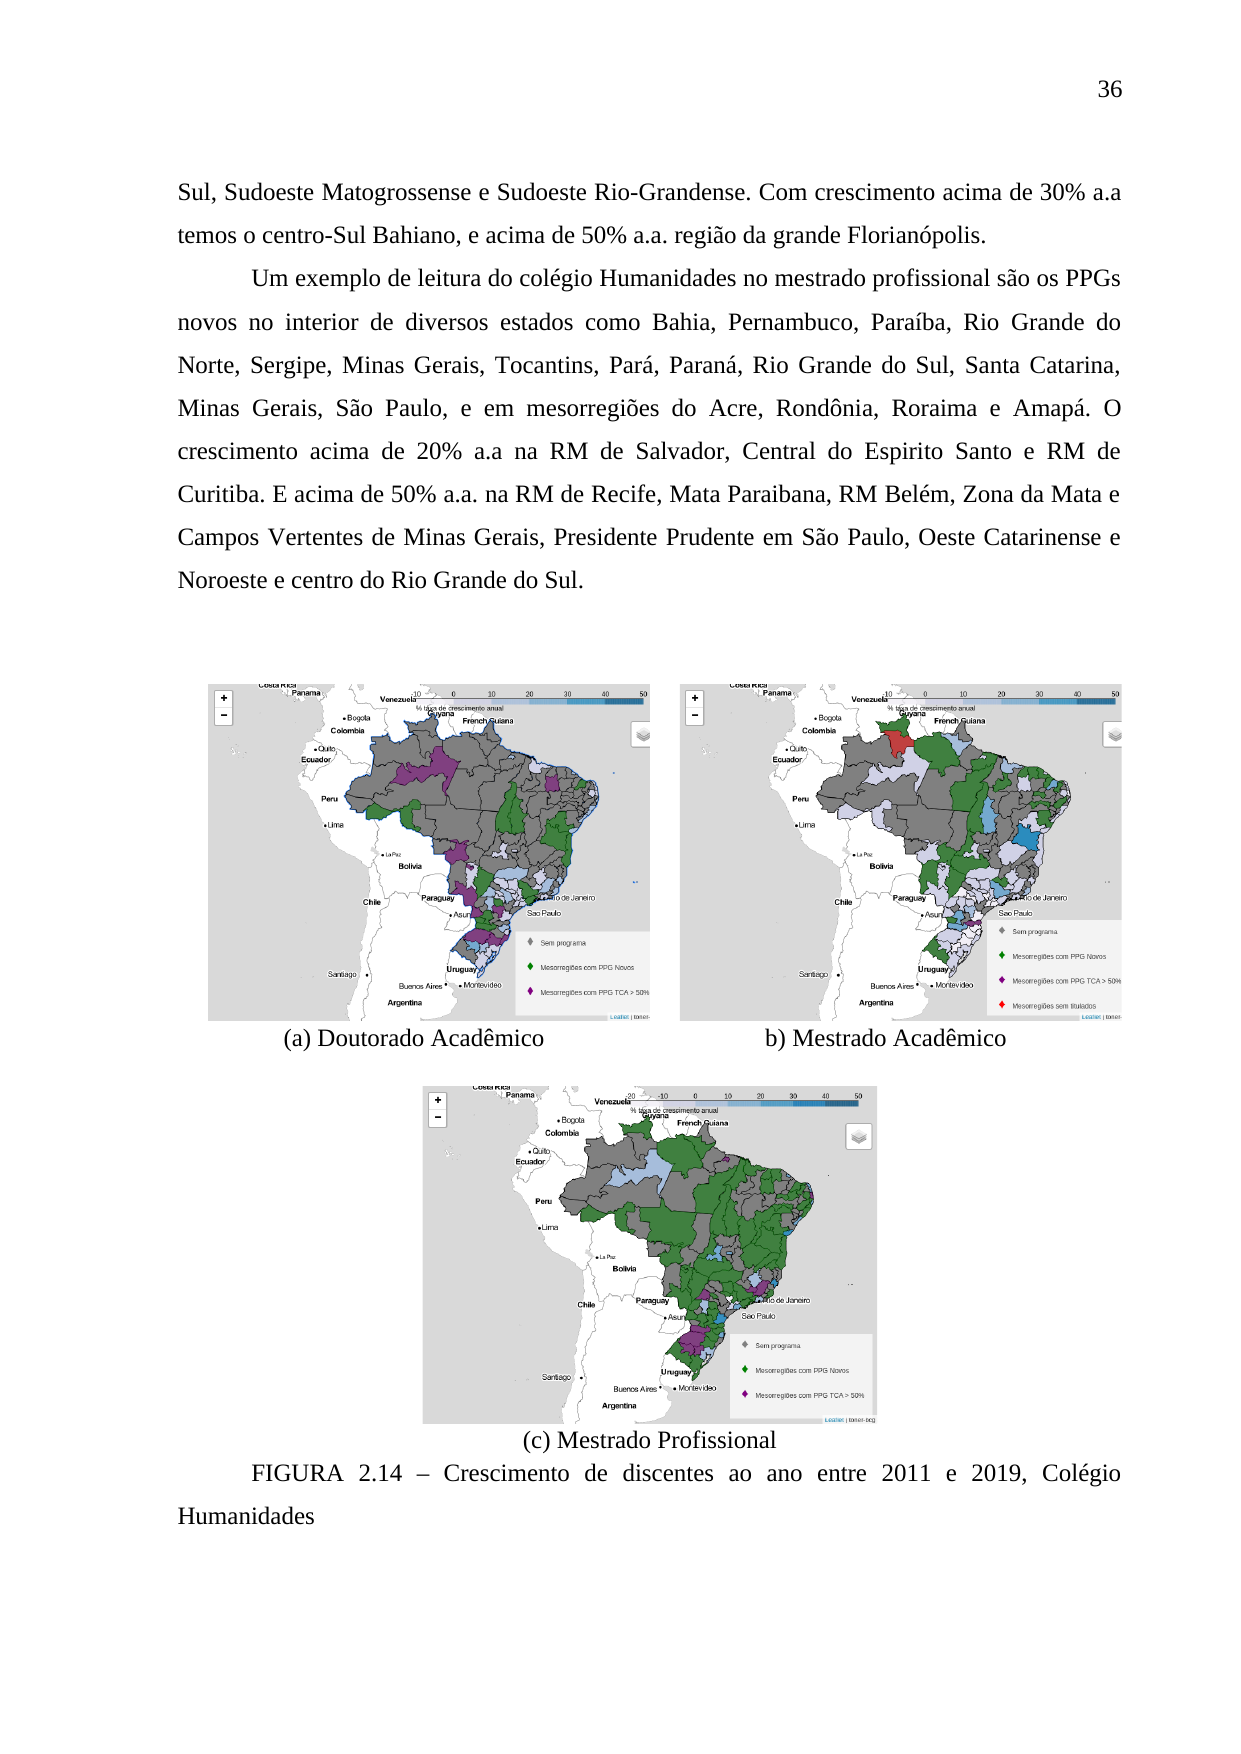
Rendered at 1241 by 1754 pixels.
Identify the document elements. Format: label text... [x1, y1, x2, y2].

table_header (a) Doutorado Acadêmico [179, 653, 649, 1054]
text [177, 177, 1122, 249]
text Um exemplo de leitura do colégio Humanidades no mestrado profissional são os PPGs novos no interior de diversos estados como Bahia, Pernambuco, Paraíba, Rio Grande do Norte, Sergipe, Minas Gerais, Tocantins, Pará, Paraná, Rio Grande do Sul, Santa Catarina, Minas Gerais, São Paulo, e em mesorregiões do Acre, Rondônia, Roraima e Amapá. O crescimento acima de 20% a.a na RM de Salvador, Central do Espirito Santo e RM de Curitiba. E acima de 50% a.a. na RM de Recife, Mata Paraibana, RM Belém, Zona da Mata e Campos Vertentes de Minas Gerais, Presidente Prudente em São Paulo, Oeste Catarinense e Noroeste e centro do Rio Grande do Sul. [177, 263, 1122, 594]
table_cell (c) Mestrado Profissional [179, 1056, 1121, 1457]
text FIGURA 2.14 – Crescimento de discentes ao ano entre 2011 e 2019, Colégio Humanidades [177, 1458, 1122, 1530]
table_header b) Mestrado Acadêmico [651, 653, 1121, 1054]
